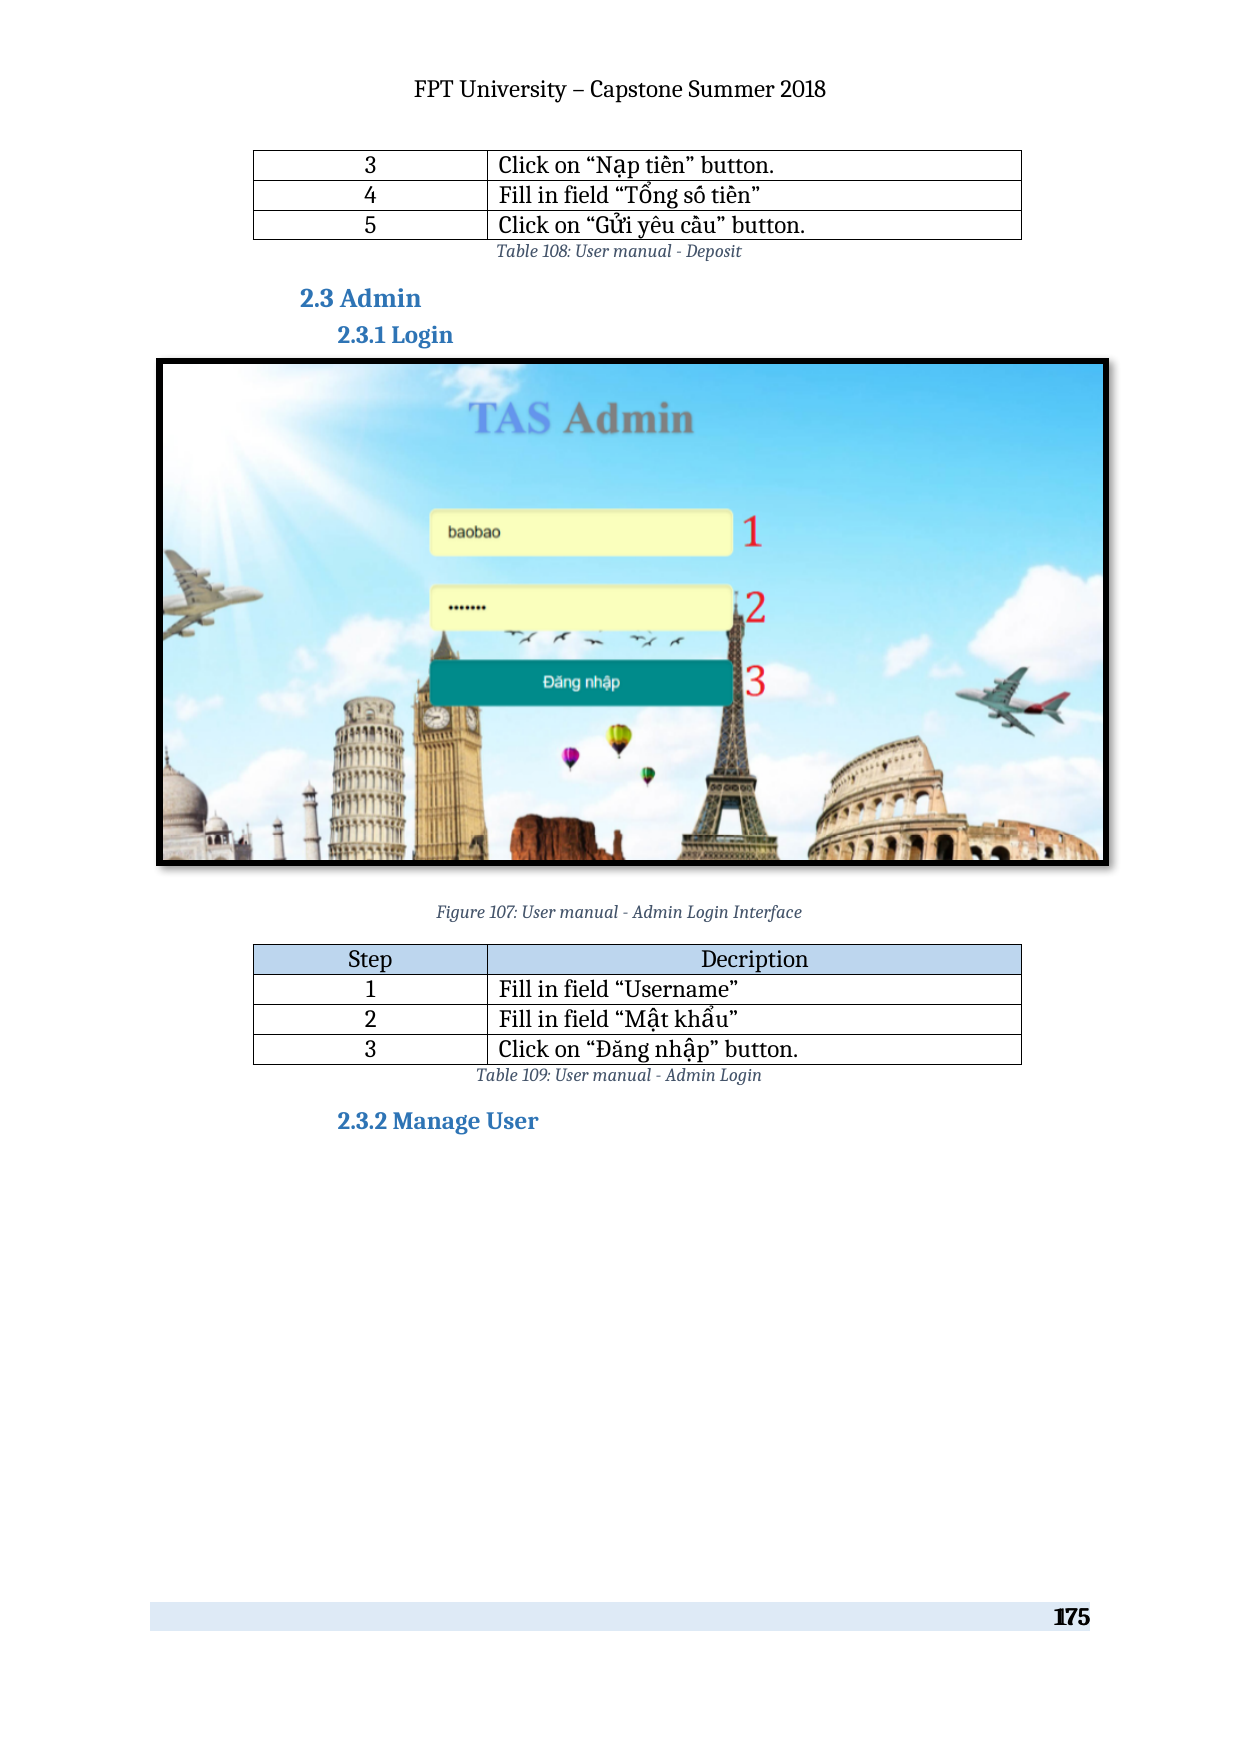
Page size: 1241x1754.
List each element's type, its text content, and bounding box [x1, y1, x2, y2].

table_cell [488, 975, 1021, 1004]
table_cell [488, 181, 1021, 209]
subtitle 2.3.2 Manage User [337, 1107, 1090, 1136]
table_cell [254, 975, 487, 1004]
picture [163, 364, 1103, 860]
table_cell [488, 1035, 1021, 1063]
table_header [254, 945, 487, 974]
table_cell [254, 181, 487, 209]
subtitle 2.3.1 Login [337, 321, 1090, 349]
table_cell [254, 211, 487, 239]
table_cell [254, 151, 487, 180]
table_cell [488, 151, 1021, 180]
subtitle 2.3 Admin [300, 283, 1090, 314]
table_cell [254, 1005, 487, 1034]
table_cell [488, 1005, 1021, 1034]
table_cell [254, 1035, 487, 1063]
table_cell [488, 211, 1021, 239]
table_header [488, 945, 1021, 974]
